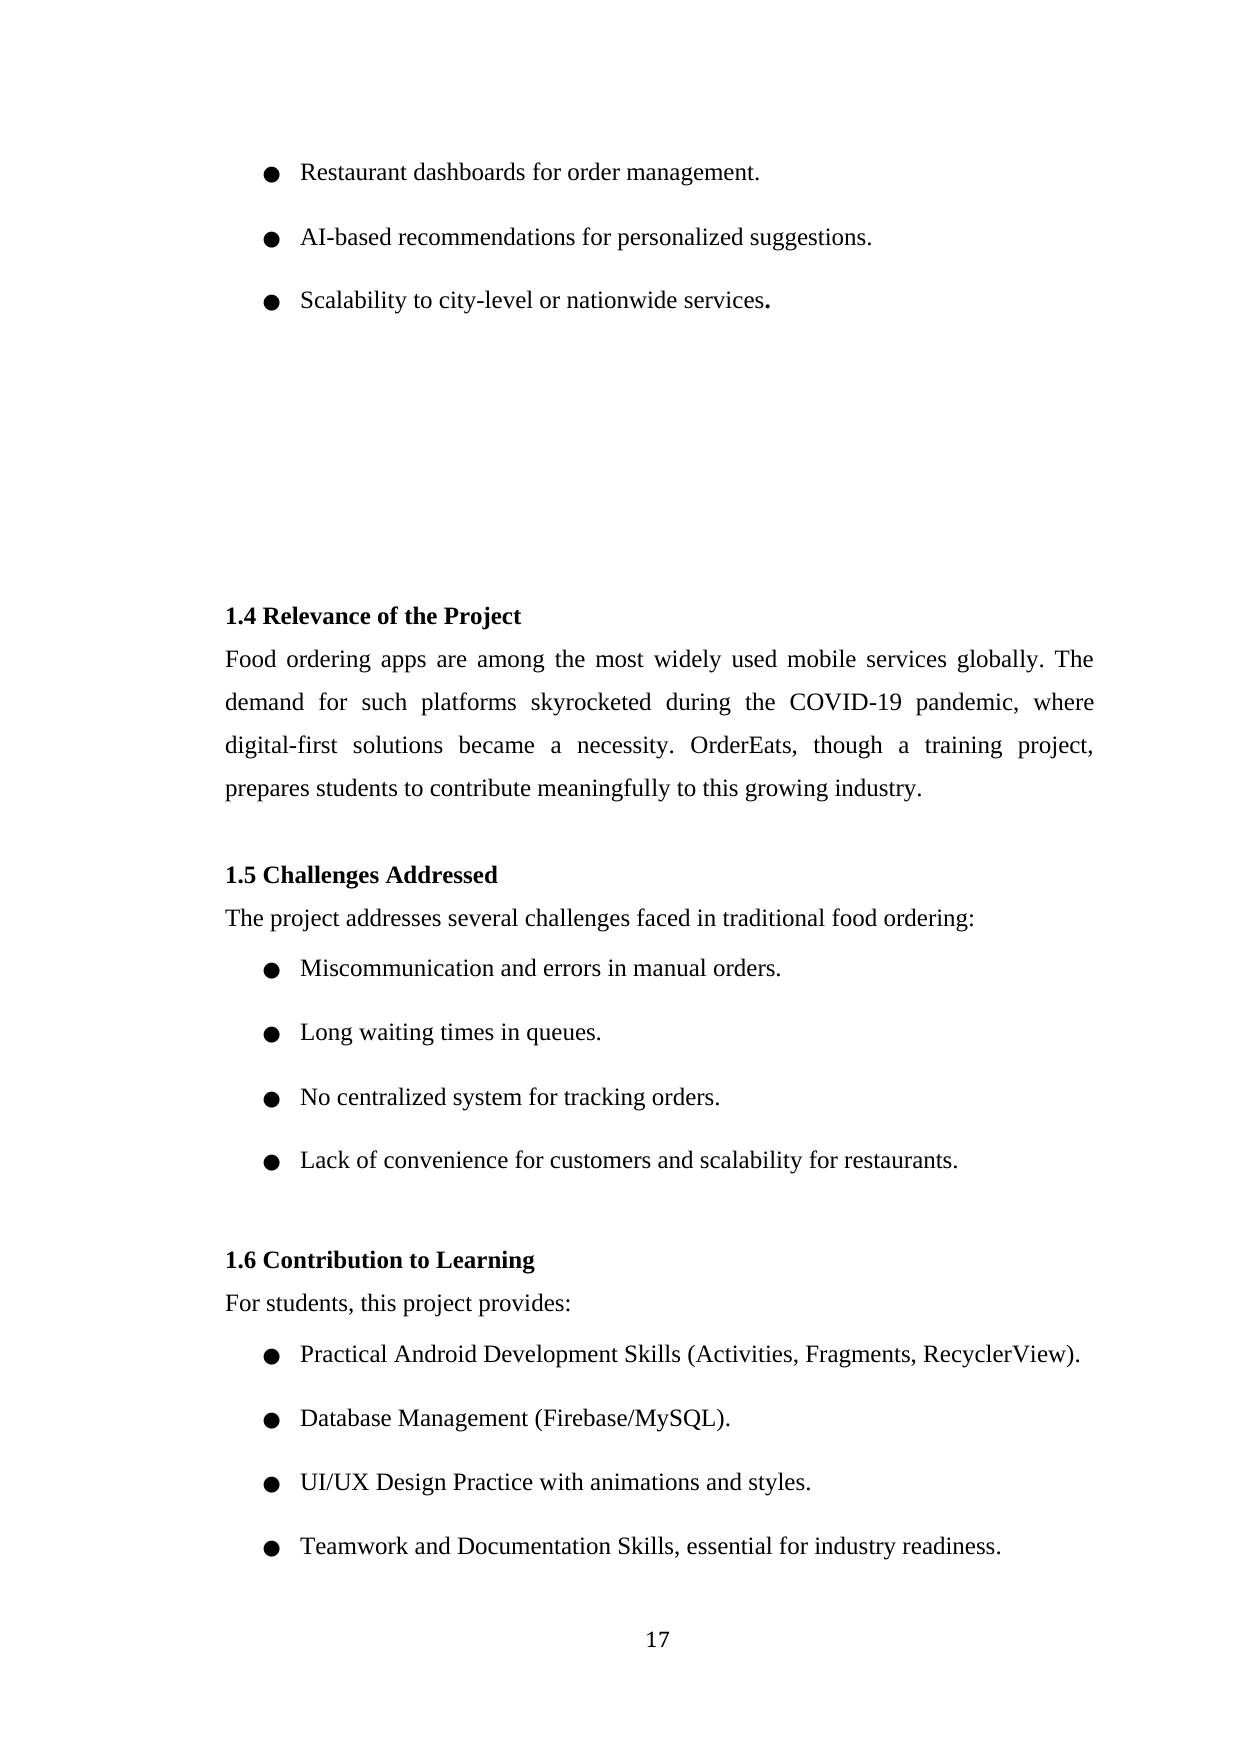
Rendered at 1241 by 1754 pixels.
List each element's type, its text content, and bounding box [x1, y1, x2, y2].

list AI-based recommendations for personalized suggestions. [262, 214, 1095, 257]
text 1.4 Relevance of the Project [225, 601, 1095, 630]
list Database Management (Firebase/MySQL). [262, 1396, 1095, 1438]
text 1.6 Contribution to Learning [225, 1245, 1095, 1274]
list Teamwork and Documentation Skills, essential for industry readiness. [262, 1524, 1095, 1566]
list Miscommunication and errors in manual orders. [262, 946, 1095, 989]
list UI/UX Design Practice with animations and styles. [262, 1460, 1095, 1502]
list No centralized system for tracking orders. [262, 1074, 1095, 1117]
list Scalability to city-level or nationwide services. [262, 278, 1095, 321]
list Practical Android Development Skills (Activities, Fragments, RecyclerView). [262, 1332, 1095, 1374]
list Restaurant dashboards for order management. [262, 150, 1095, 193]
text 1.5 Challenges Addressed [225, 860, 1095, 888]
list Lack of convenience for customers and scalability for restaurants. [262, 1138, 1095, 1181]
text The project addresses several challenges faced in traditional food ordering: [225, 903, 1095, 932]
list Long waiting times in queues. [262, 1010, 1095, 1053]
text Food ordering apps are among the most widely used mobile services globally. The demand for such platforms skyrocketed during the COVID-19 pandemic, where digital-first solutions became a necessity. OrderEats, though a training project, prepares students to contribute meaningfully to this growing industry. [225, 644, 1095, 802]
text For students, this project provides: [225, 1288, 1095, 1317]
